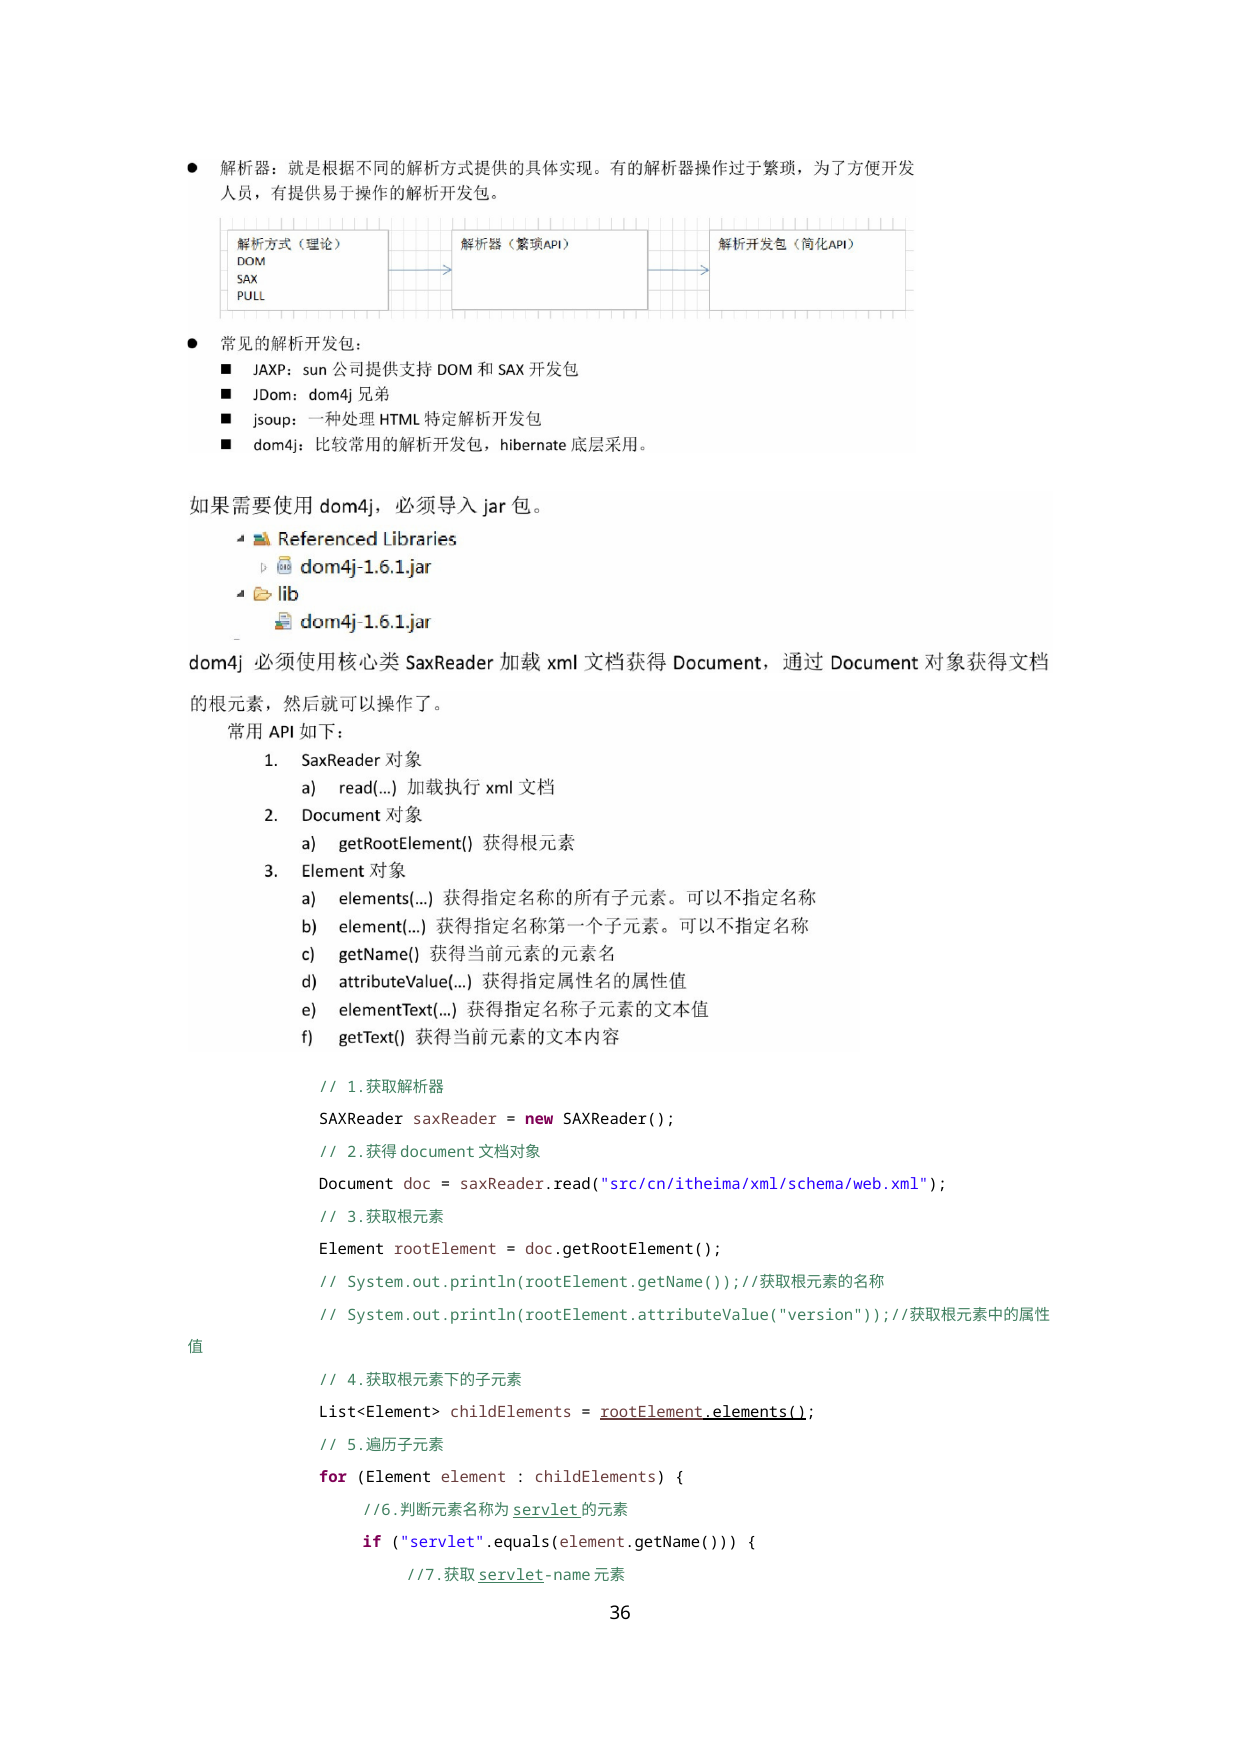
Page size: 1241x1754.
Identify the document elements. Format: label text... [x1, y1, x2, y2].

text // System.out.println(rootElement.attributeValue("version"));//获取根元素中的属性值 [187, 1297, 1053, 1362]
text // System.out.println(rootElement.getName());//获取根元素的名称 [187, 1265, 1053, 1297]
picture [187, 691, 860, 1052]
text SAXReader saxReader = new SAXReader(); [187, 1102, 1053, 1135]
text // 4.获取根元素下的子元素 [187, 1362, 1053, 1395]
text List<Element> childElements = rootElement.elements(); [187, 1395, 1053, 1427]
text //7.获取servlet-name元素 [187, 1557, 1053, 1590]
text // 2.获得document文档对象 [187, 1135, 1053, 1167]
text // 1.获取解析器 [275, 1070, 1053, 1102]
picture [187, 491, 1053, 673]
text Element rootElement = doc.getRootElement(); [187, 1232, 1053, 1265]
text //6.判断元素名称为servlet的元素 [187, 1492, 1053, 1525]
text // 3.获取根元素 [187, 1200, 1053, 1232]
text if ("servlet".equals(element.getName())) { [187, 1525, 1053, 1557]
text for (Element element : childElements) { [187, 1460, 1053, 1492]
picture [187, 159, 917, 453]
text // 5.遍历子元素 [187, 1427, 1053, 1460]
text Document doc = saxReader.read("src/cn/itheima/xml/schema/web.xml"); [187, 1167, 1053, 1200]
